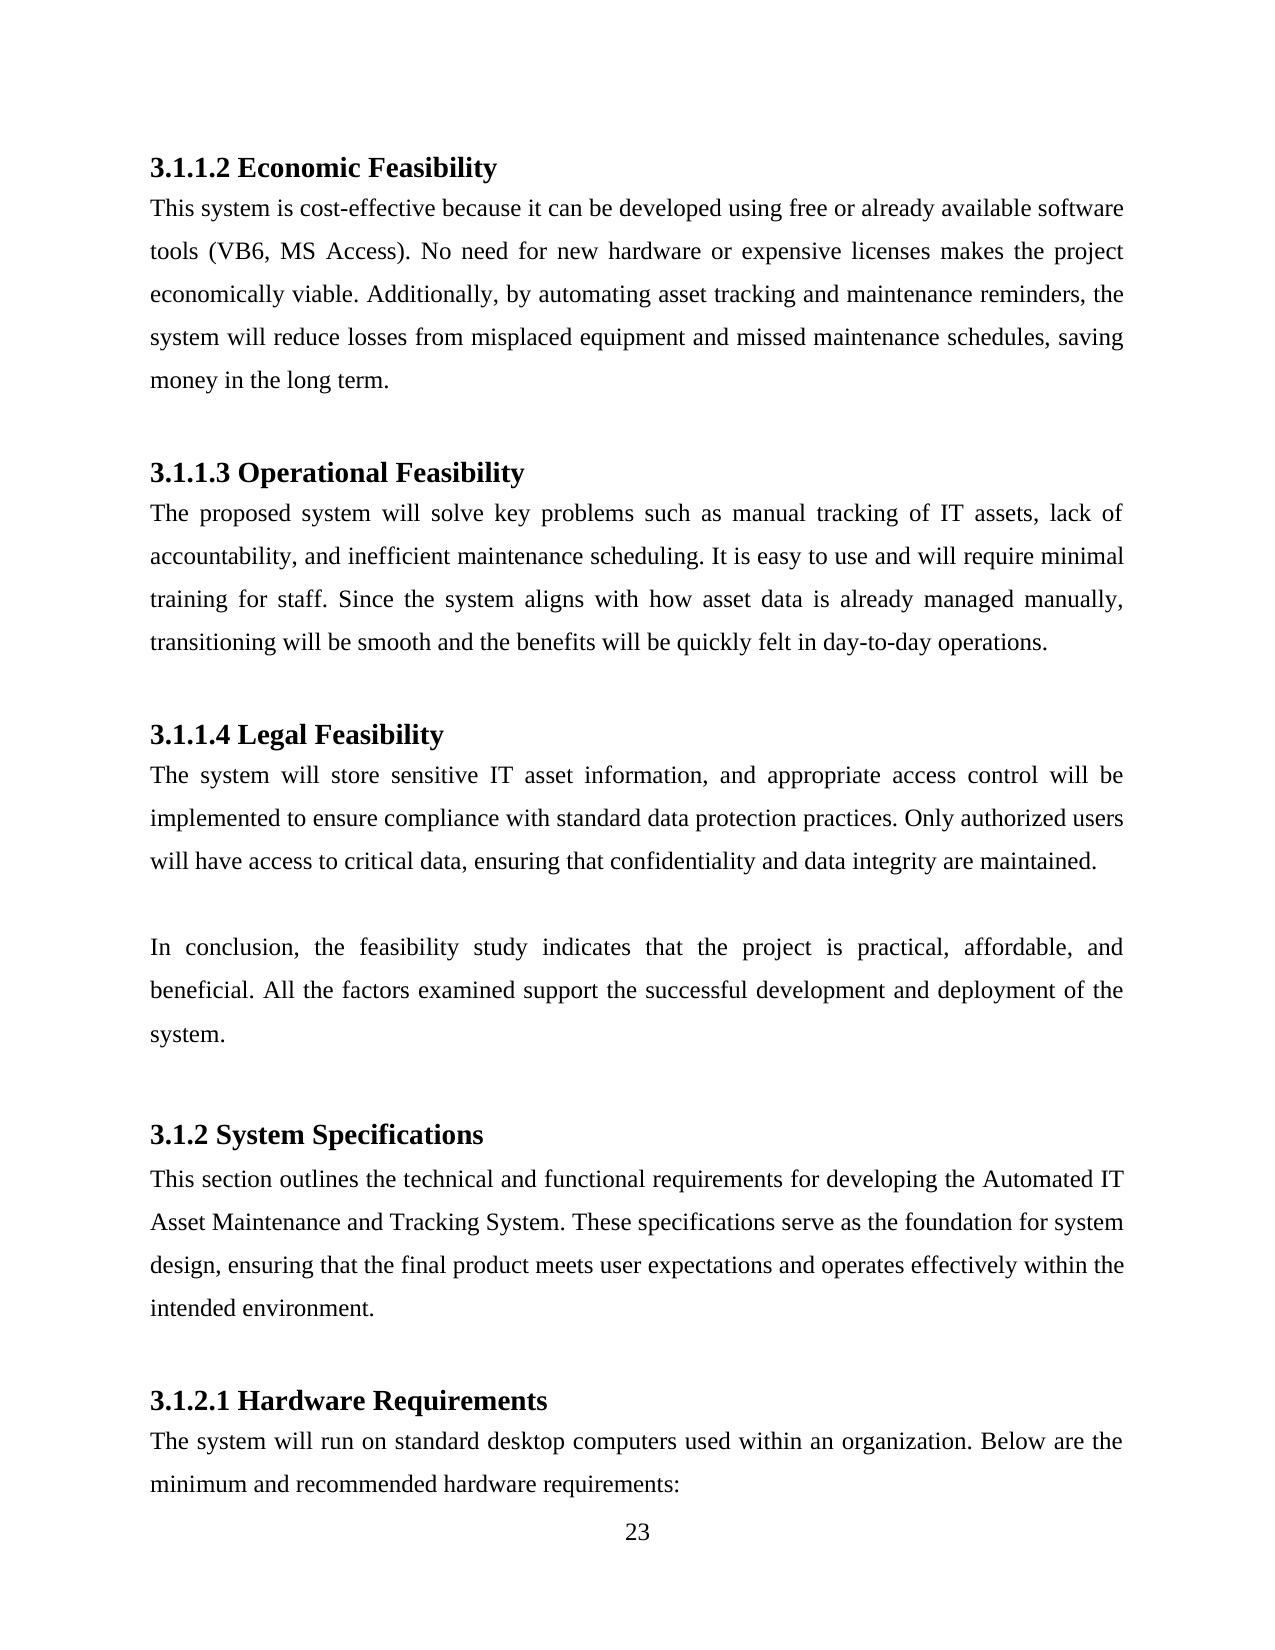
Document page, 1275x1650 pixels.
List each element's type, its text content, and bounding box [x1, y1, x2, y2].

subtitle 3.1.1.4 Legal Feasibility [150, 717, 1125, 751]
text The system will run on standard desktop computers used within an organization. Below are the minimum and recommended hardware requirements: [150, 1426, 1125, 1498]
subtitle 3.1.1.2 Economic Feasibility [150, 150, 1125, 183]
text This system is cost-effective because it can be developed using free or already available software tools (VB6, MS Access). No need for new hardware or expensive licenses makes the project economically viable. Additionally, by automating asset tracking and maintenance reminders, the system will reduce losses from misplaced equipment and missed maintenance schedules, saving money in the long term. [150, 193, 1125, 394]
subtitle 3.1.2 System Specifications [150, 1117, 1125, 1151]
text This section outlines the technical and functional requirements for developing the Automated IT Asset Maintenance and Tracking System. These specifications serve as the foundation for system design, ensuring that the final product meets user expectations and operates effectively within the intended environment. [150, 1164, 1125, 1322]
subtitle 3.1.1.3 Operational Feasibility [150, 455, 1125, 489]
subtitle 3.1.2.1 Hardware Requirements [150, 1383, 1125, 1417]
text In conclusion, the feasibility study indicates that the project is practical, affordable, and beneficial. All the factors examined support the successful development and deployment of the system. [150, 932, 1125, 1047]
text The proposed system will solve key problems such as manual tracking of IT assets, lack of accountability, and inefficient maintenance scheduling. It is easy to use and will require minimal training for staff. Since the system aligns with how asset data is already managed manually, transitioning will be smooth and the benefits will be quickly felt in day-to-day operations. [150, 498, 1125, 656]
text The system will store sensitive IT asset information, and appropriate access control will be implemented to ensure compliance with standard data protection practices. Only authorized users will have access to critical data, ensuring that confidentiality and data integrity are maintained. [150, 760, 1125, 875]
